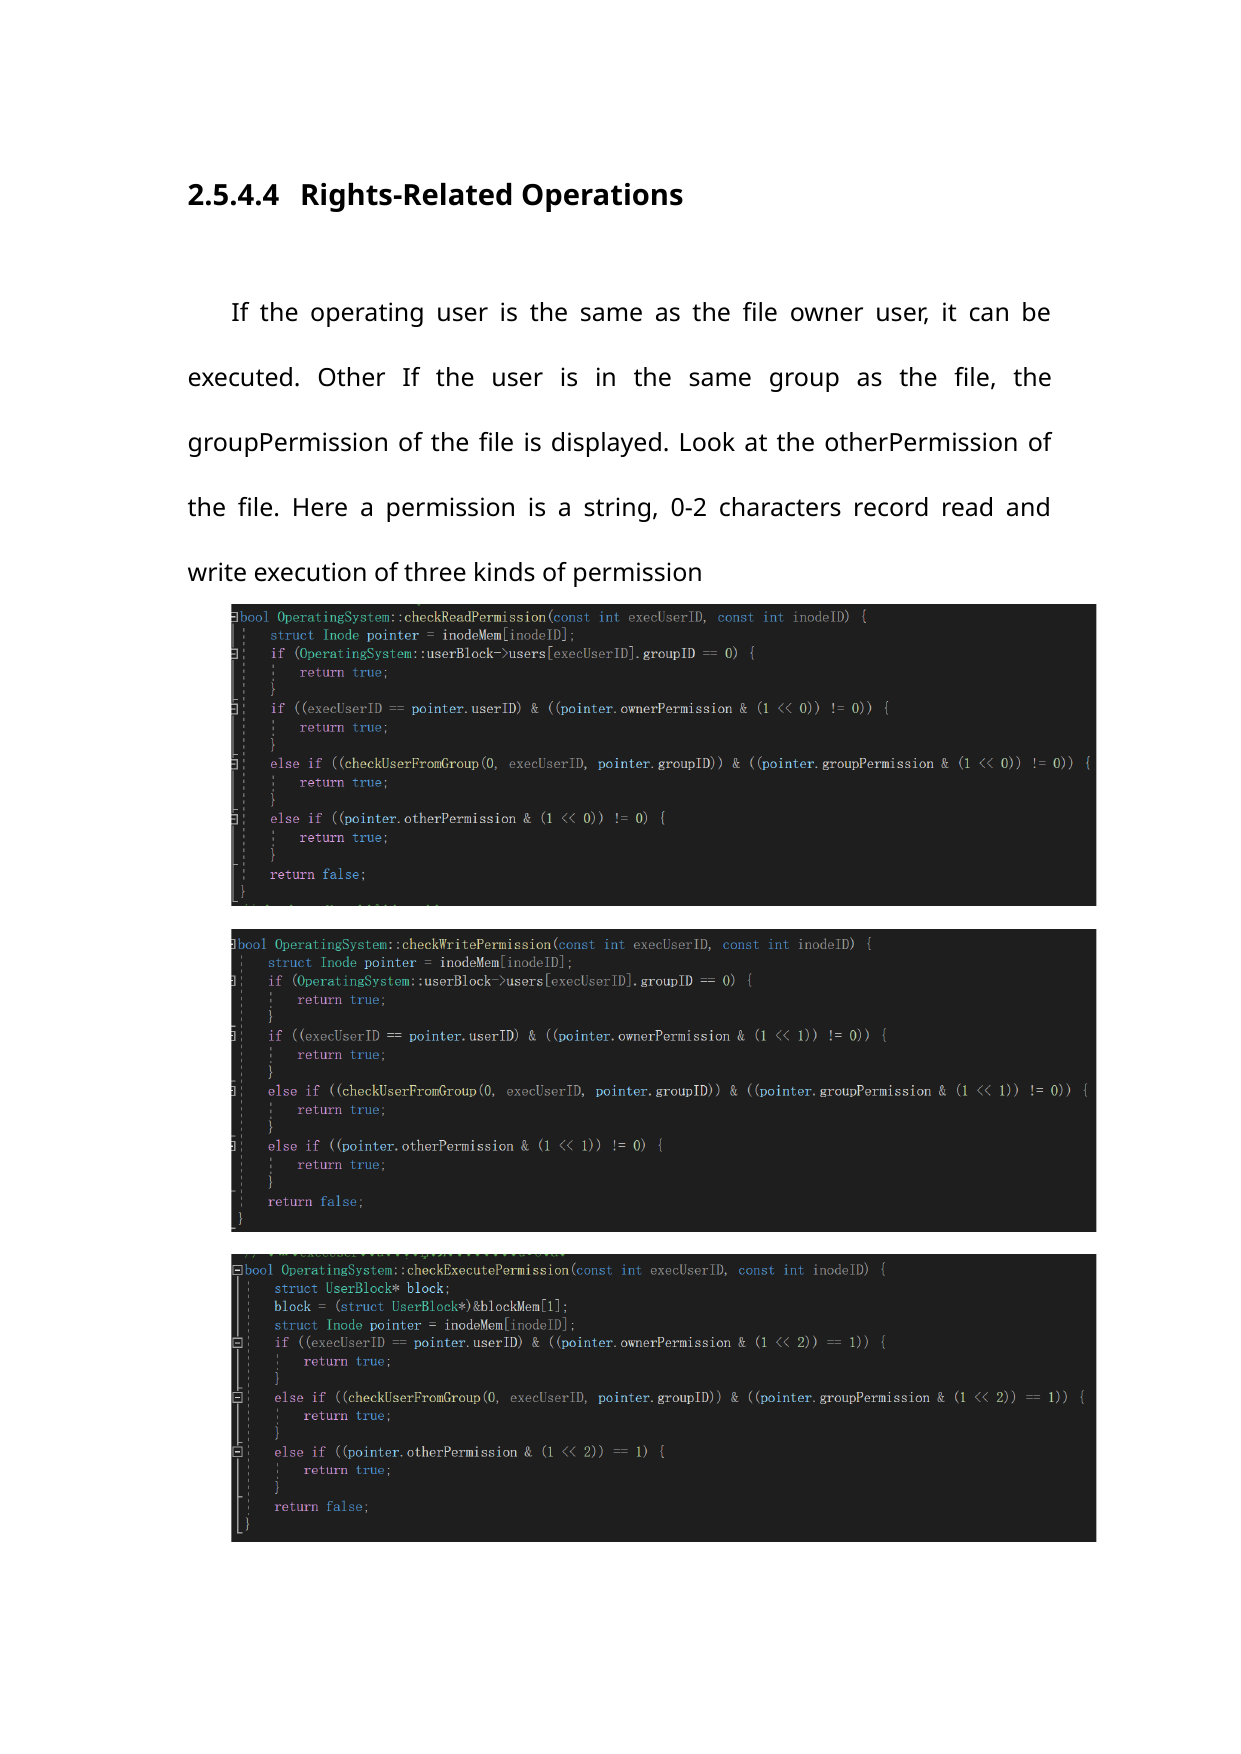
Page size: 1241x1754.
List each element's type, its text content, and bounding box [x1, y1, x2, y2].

picture [231, 604, 1097, 906]
text If the operating user is the same as the file owner user, it can be executed. Other If the user is in the same group as the file, the groupPermission of the file is displayed. Look at the otherPermission of the file. Here a permission is a string, 0-2 characters record read and write execution of three kinds of permission [187, 279, 1053, 604]
picture [231, 1254, 1097, 1542]
subtitle Rights-Related Operations [187, 162, 1053, 227]
picture [231, 929, 1097, 1232]
